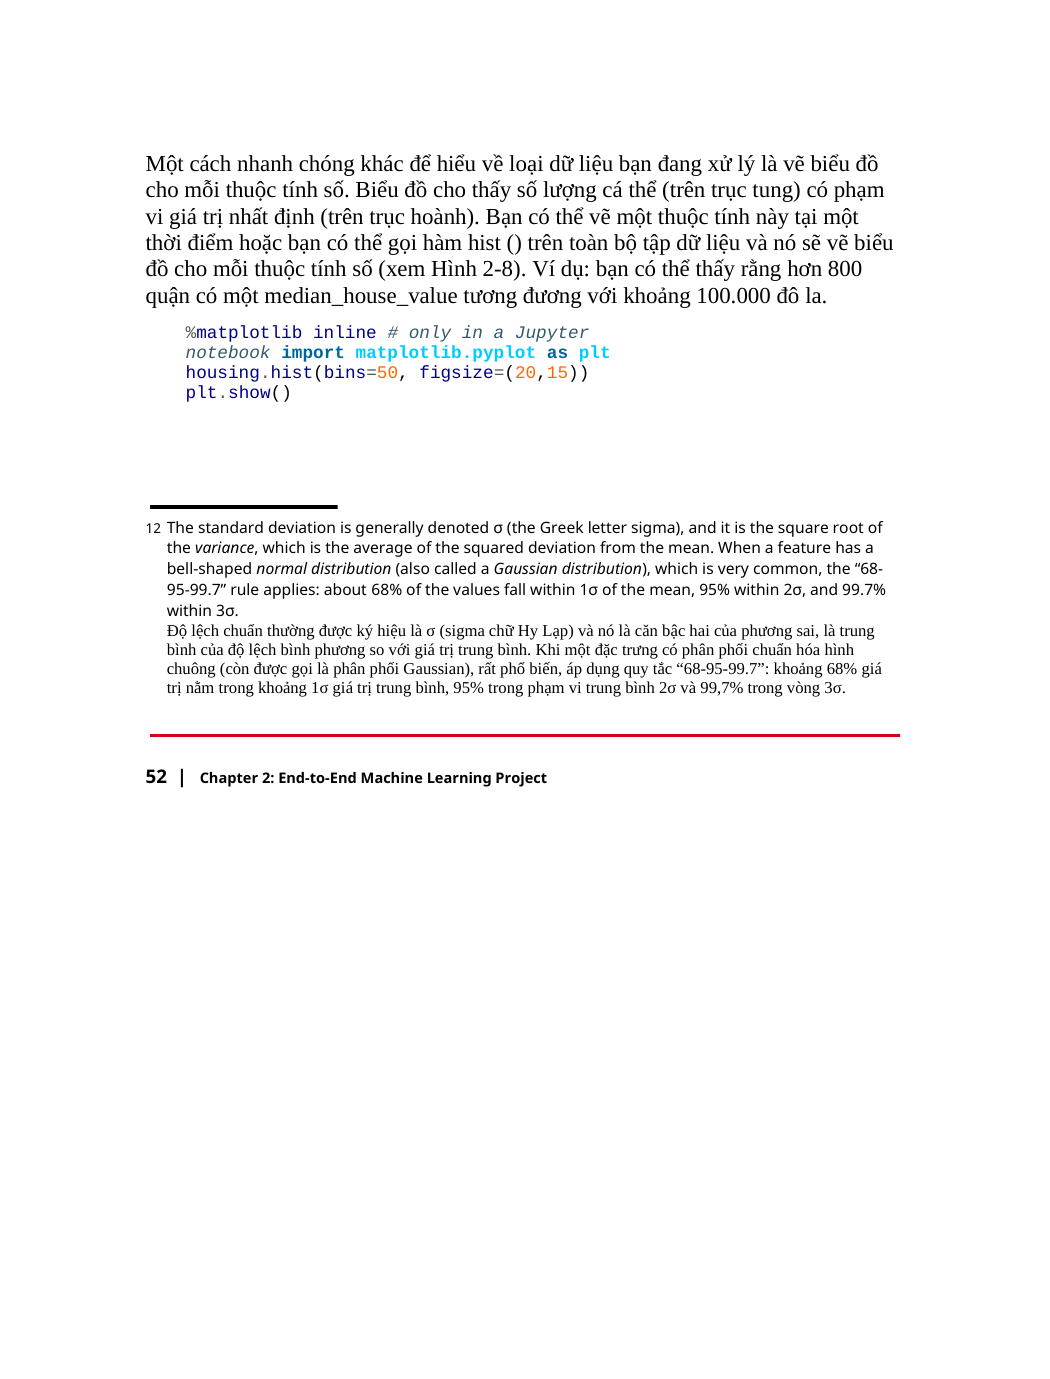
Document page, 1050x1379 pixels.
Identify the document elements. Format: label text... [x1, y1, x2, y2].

text Độ lệch chuẩn thường được ký hiệu là σ (sigma chữ Hy Lạp) và nó là căn bậc hai của phương sai, là trung bình của độ lệch bình phương so với giá trị trung bình. Khi một đặc trưng có phân phối chuẩn hóa hình chuông (còn được gọi là phân phối Gaussian), rất phổ biến, áp dụng quy tắc “68-95-99.7”: khoảng 68% giá trị nằm trong khoảng 1σ giá trị trung bình, 95% trong phạm vi trung bình 2σ và 99,7% trong vòng 3σ. [167, 621, 900, 697]
text %matplotlib inline # only in a Jupyter notebook import matplotlib.pyplot as plt housing.hist(bins=50, figsize=(20,15)) plt.show() [185, 323, 619, 404]
picture [150, 505, 338, 509]
list The standard deviation is generally denoted σ (the Greek letter sigma), and it is the square root of the variance, which is the average of the squared deviation from the mean. When a feature has a bell-shaped normal distribution (also called a Gaussian distribution), which is very common, the “68-95-99.7” rule applies: about 68% of the values fall within 1σ of the mean, 95% within 2σ, and 99.7% within 3σ. [145, 517, 889, 621]
text Một cách nhanh chóng khác để hiểu về loại dữ liệu bạn đang xử lý là vẽ biểu đồ cho mỗi thuộc tính số. Biểu đồ cho thấy số lượng cá thể (trên trục tung) có phạm vi giá trị nhất định (trên trục hoành). Bạn có thể vẽ một thuộc tính này tại một thời điểm hoặc bạn có thể gọi hàm hist () trên toàn bộ tập dữ liệu và nó sẽ vẽ biểu đồ cho mỗi thuộc tính số (xem Hình 2-8). Ví dụ: bạn có thể thấy rằng hơn 800 quận có một median_house_value tương đương với khoảng 100.000 đô la. [145, 150, 900, 308]
text 52 | Chapter 2: End-to-End Machine Learning Project [145, 764, 900, 789]
